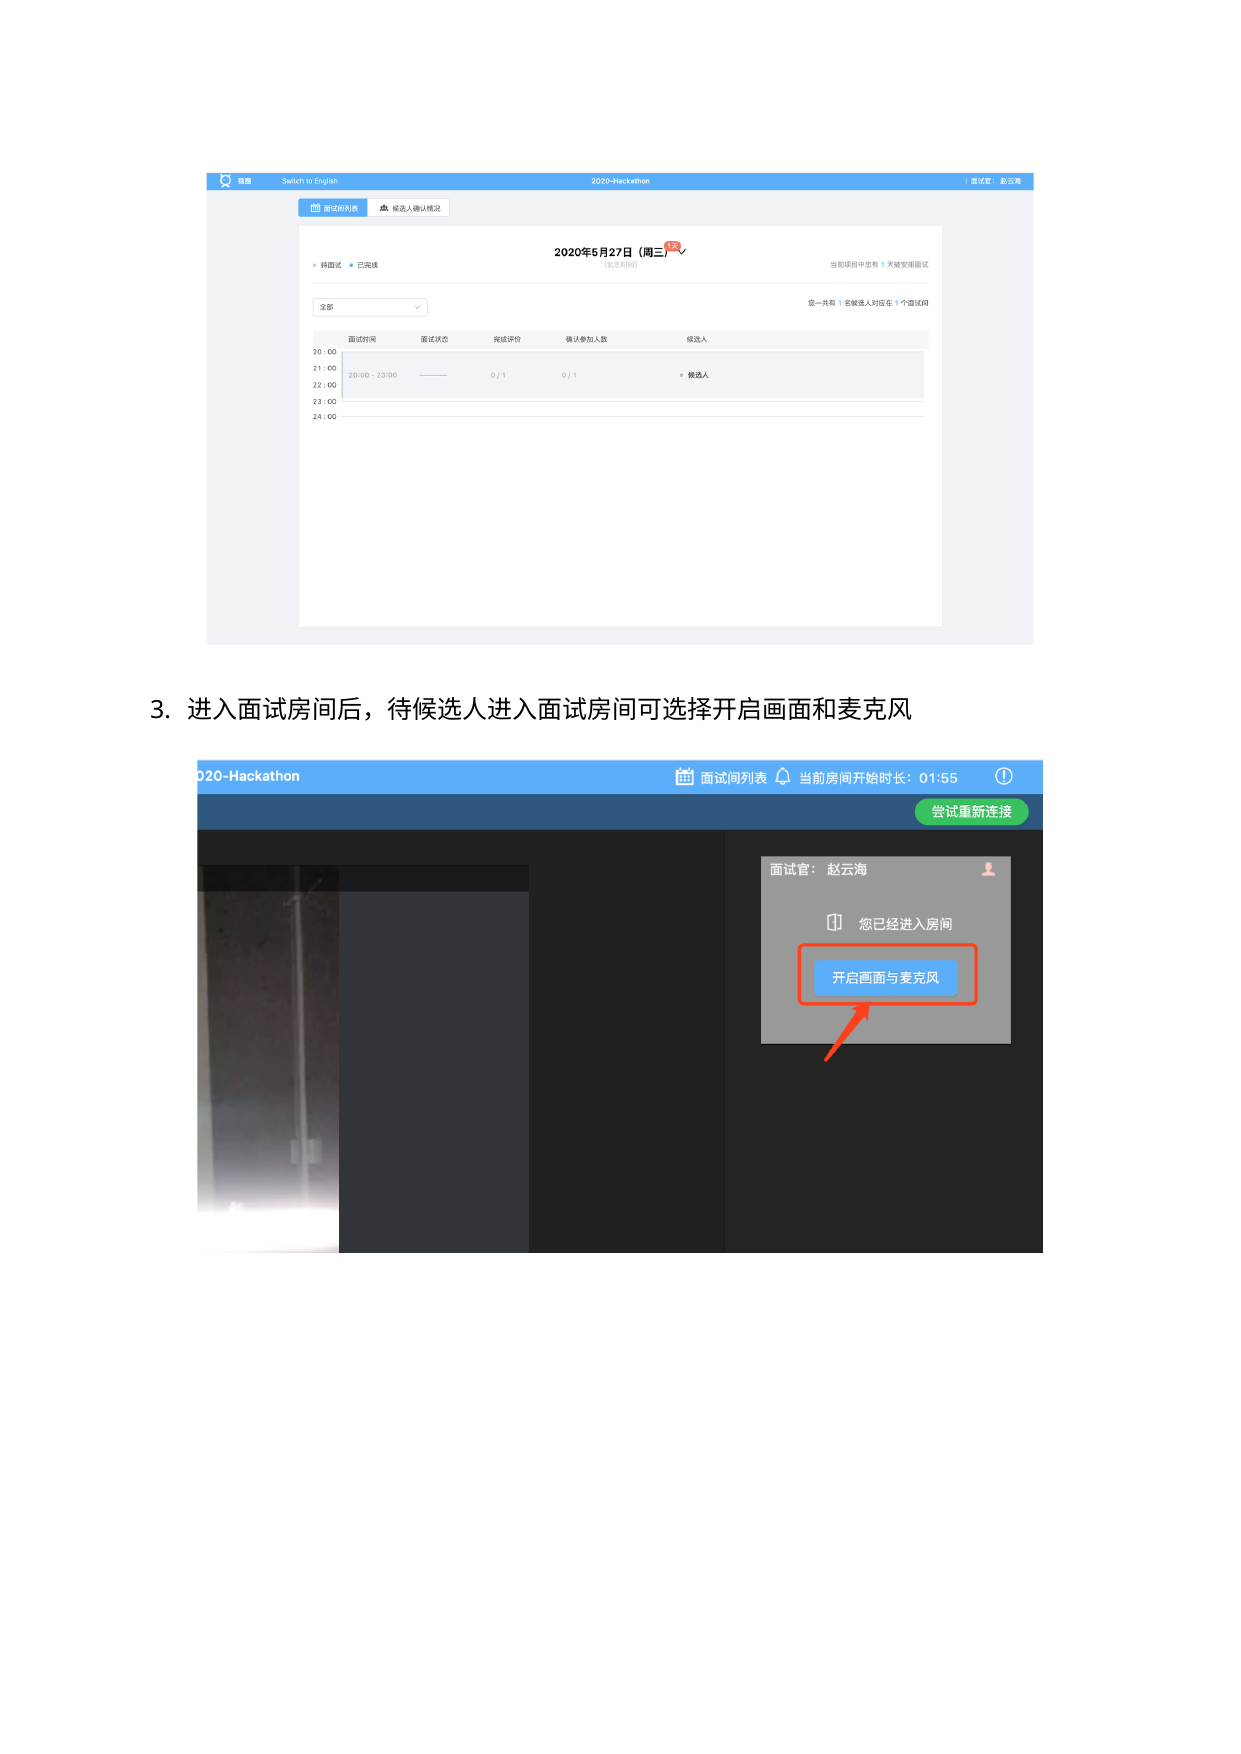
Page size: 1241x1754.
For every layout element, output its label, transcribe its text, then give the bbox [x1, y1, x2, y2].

picture [197, 759, 1043, 1253]
list 进入面试房间后，待候选人进入面试房间可选择开启画面和麦克风 [150, 686, 1053, 730]
picture [206, 172, 1034, 645]
